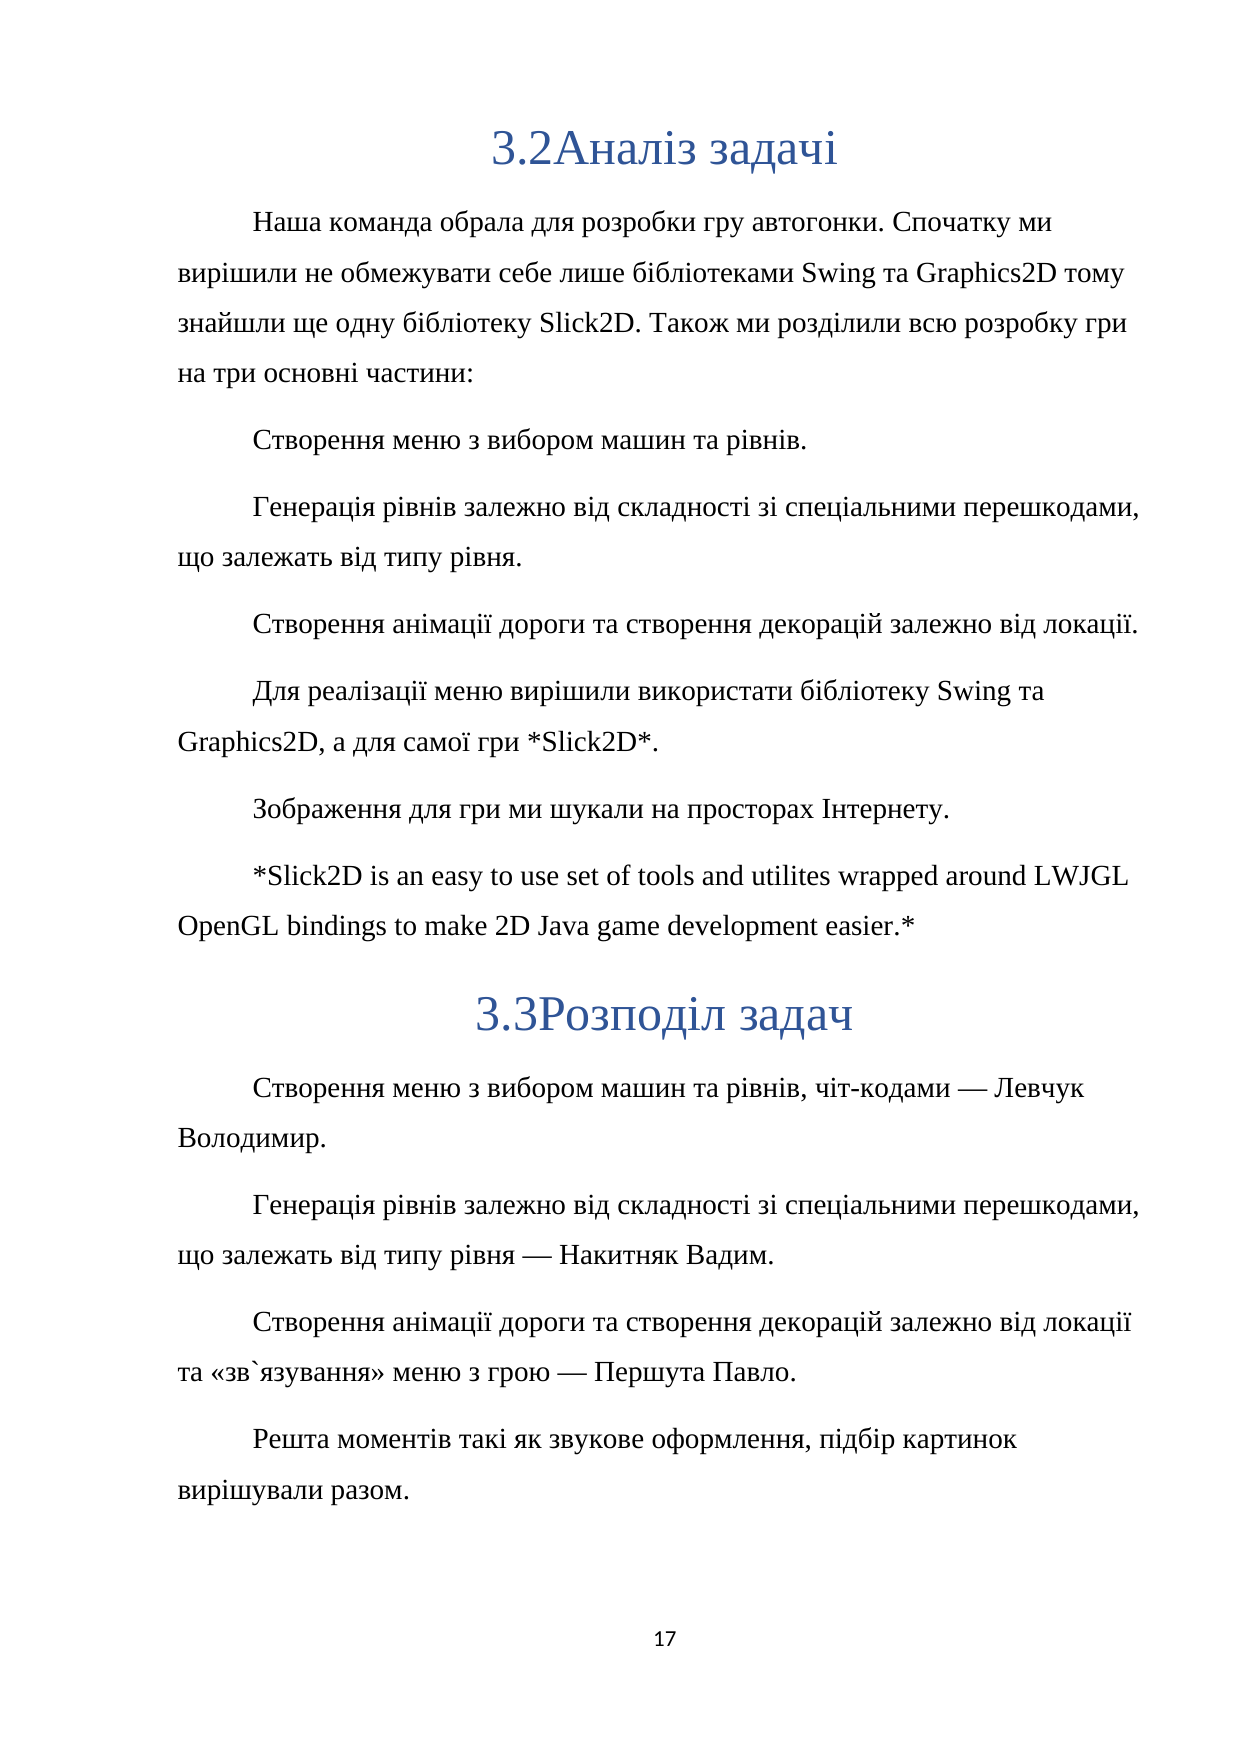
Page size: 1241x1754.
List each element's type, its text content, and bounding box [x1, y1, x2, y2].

text Решта моментів такі як звукове оформлення, підбір картинок вирішували разом. [177, 1422, 1152, 1505]
text Генерація рівнів залежно від складності зі спеціальними перешкодами, що залежать від типу рівня. [177, 489, 1152, 573]
text Зображення для гри ми шукали на просторах Інтернету. [177, 791, 1152, 824]
text Створення анімації дороги та створення декорацій залежно від локації та «зв`язування» меню з грою — Першута Павло. [177, 1304, 1152, 1388]
text Створення меню з вибором машин та рівнів. [177, 422, 1152, 456]
text Для реалізації меню вирішили використати бібліотеку Swing та Graphics2D, а для самої гри *Slick2D*. [177, 673, 1152, 757]
text 3.3Розподіл задач [177, 983, 1152, 1041]
text Створення анімації дороги та створення декорацій залежно від локації. [177, 607, 1152, 640]
text 3.2Аналіз задачі [177, 118, 1152, 176]
text Генерація рівнів залежно від складності зі спеціальними перешкодами, що залежать від типу рівня — Накитняк Вадим. [177, 1187, 1152, 1271]
text Створення меню з вибором машин та рівнів, чіт-кодами — Левчук Володимир. [177, 1070, 1152, 1153]
text Наша команда обрала для розробки гру автогонки. Спочатку ми вирішили не обмежувати себе лише бібліотеками Swing та Graphics2D тому знайшли ще одну бібліотеку Slick2D. Також ми розділили всю розробку гри на три основні частини: [177, 204, 1152, 389]
text *Slick2D is an easy to use set of tools and utilites wrapped around LWJGL OpenGL bindings to make 2D Java game development easier.* [177, 858, 1152, 942]
